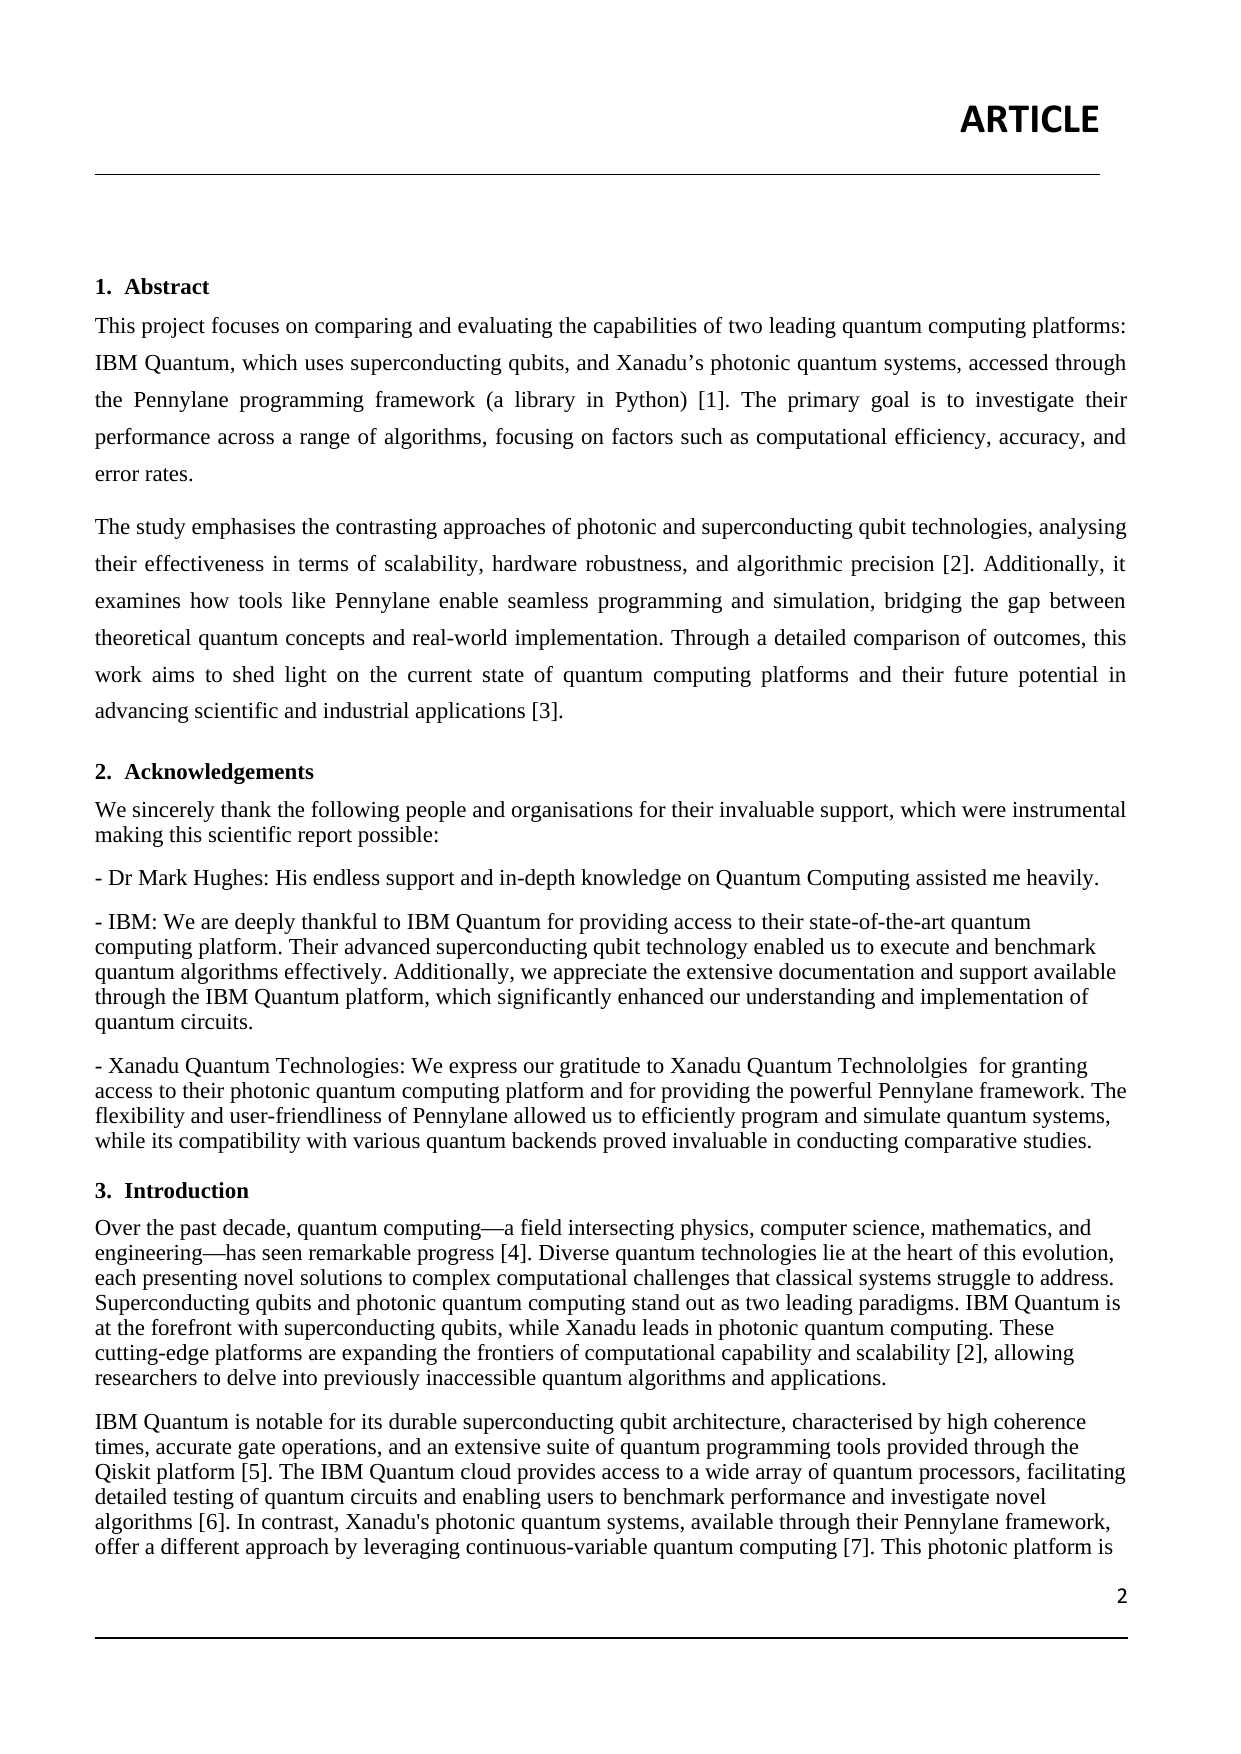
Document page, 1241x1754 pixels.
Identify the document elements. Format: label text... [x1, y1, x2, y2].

subtitle Acknowledgements [94, 759, 892, 784]
text The study emphasises the contrasting approaches of photonic and superconducting qubit technologies, analysing their effectiveness in terms of scalability, hardware robustness, and algorithmic precision [2]. Additionally, it examines how tools like Pennylane enable seamless programming and simulation, bridging the gap between theoretical quantum concepts and real-world implementation. Through a detailed comparison of outcomes, this work aims to shed light on the current state of quantum computing platforms and their future potential in advancing scientific and industrial applications [3]. [94, 513, 1128, 724]
text Over the past decade, quantum computing—a field intersecting physics, computer science, mathematics, and engineering—has seen remarkable progress [4]. Diverse quantum technologies lie at the heart of this evolution, each presenting novel solutions to complex computational challenges that classical systems struggle to address. Superconducting qubits and photonic quantum computing stand out as two leading paradigms. IBM Quantum is at the forefront with superconducting qubits, while Xanadu leads in photonic quantum computing. These cutting-edge platforms are expanding the frontiers of computational capability and scalability [2], allowing researchers to delve into previously inaccessible quantum algorithms and applications. [94, 1216, 1128, 1391]
text We sincerely thank the following people and organisations for their invaluable support, which were instrumental making this scientific report possible: [94, 797, 1128, 847]
text - Xanadu Quantum Technologies: We express our gratitude to Xanadu Quantum Technololgies for granting access to their photonic quantum computing platform and for providing the powerful Pennylane framework. The flexibility and user-friendliness of Pennylane allowed us to efficiently program and simulate quantum systems, while its compatibility with various quantum backends proved invaluable in conducting comparative studies. [94, 1053, 1128, 1153]
text This project focuses on comparing and evaluating the capabilities of two leading quantum computing platforms: IBM Quantum, which uses superconducting qubits, and Xanadu’s photonic quantum systems, accessed through the Pennylane programming framework (a library in Python) [1]. The primary goal is to investigate their performance across a range of algorithms, focusing on factors such as computational efficiency, accuracy, and error rates. [94, 312, 1128, 486]
subtitle Abstract [94, 275, 1098, 300]
subtitle Introduction [94, 1178, 892, 1203]
text - IBM: We are deeply thankful to IBM Quantum for providing access to their state-of-the-art quantum computing platform. Their advanced superconducting qubit technology enabled us to execute and benchmark quantum algorithms effectively. Additionally, we appreciate the extensive documentation and support available through the IBM Quantum platform, which significantly enhanced our understanding and implementation of quantum circuits. [94, 909, 1128, 1034]
text - Dr Mark Hughes: His endless support and in-depth knowledge on Quantum Computing assisted me heavily. [94, 866, 1128, 891]
